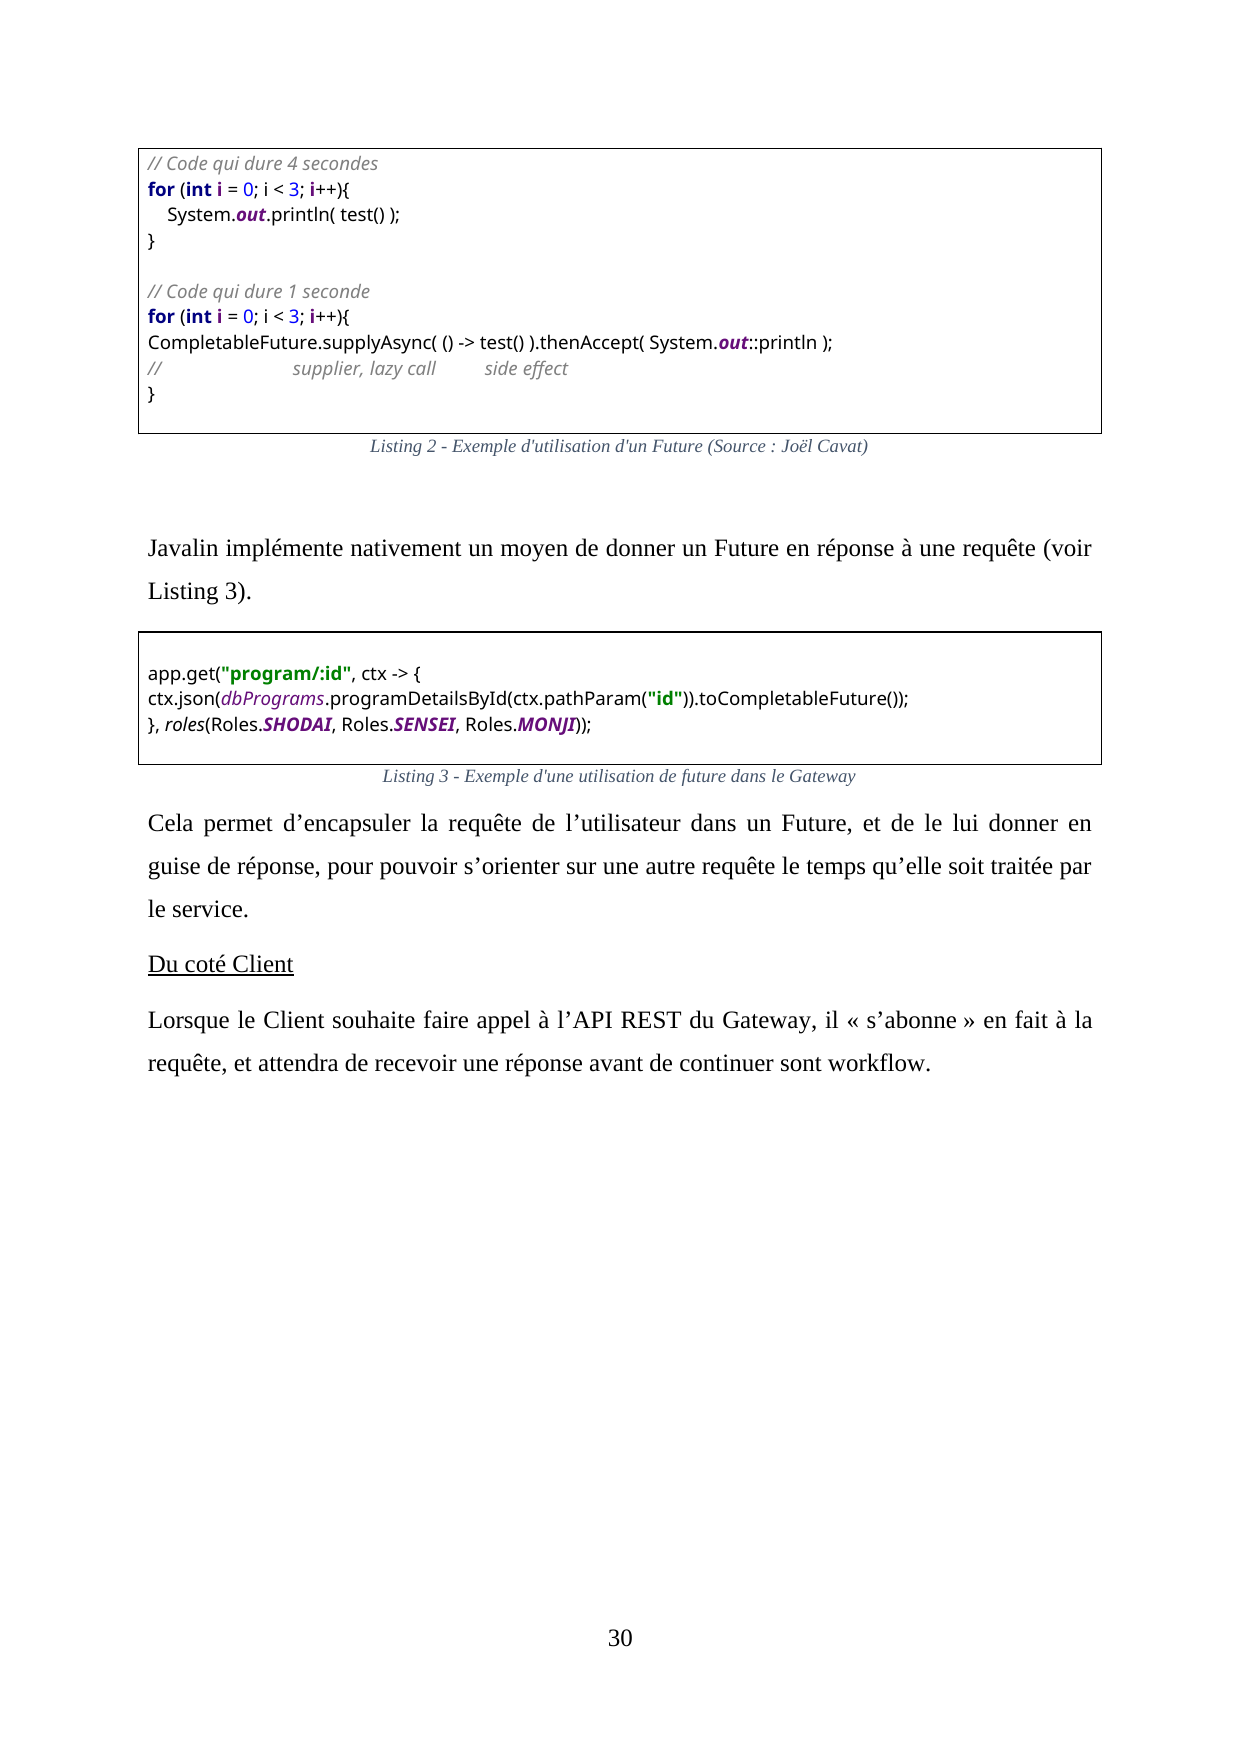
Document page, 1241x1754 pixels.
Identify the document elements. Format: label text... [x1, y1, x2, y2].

text Javalin implémente nativement un moyen de donner un Future en réponse à une requête (voir Listing 3). [148, 533, 1093, 604]
text Lorsque le Client souhaite faire appel à l’API REST du Gateway, il « s’abonne » en fait à la requête, et attendra de recevoir une réponse avant de continuer sont workflow. [148, 1005, 1093, 1077]
text Du coté Client [148, 949, 1093, 978]
text app.get("program/:id", ctx -> { ctx.json(dbPrograms.programDetailsById(ctx.pathParam("id")).toCompletableFuture()); }, roles(Roles.SHODAI, Roles.SENSEI, Roles.MONJI)); [148, 660, 1093, 733]
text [139, 149, 1101, 403]
text Cela permet d’encapsuler la requête de l’utilisateur dans un Future, et de le lui donner en guise de réponse, pour pouvoir s’orienter sur une autre requête le temps qu’elle soit traitée par le service. [148, 808, 1093, 923]
